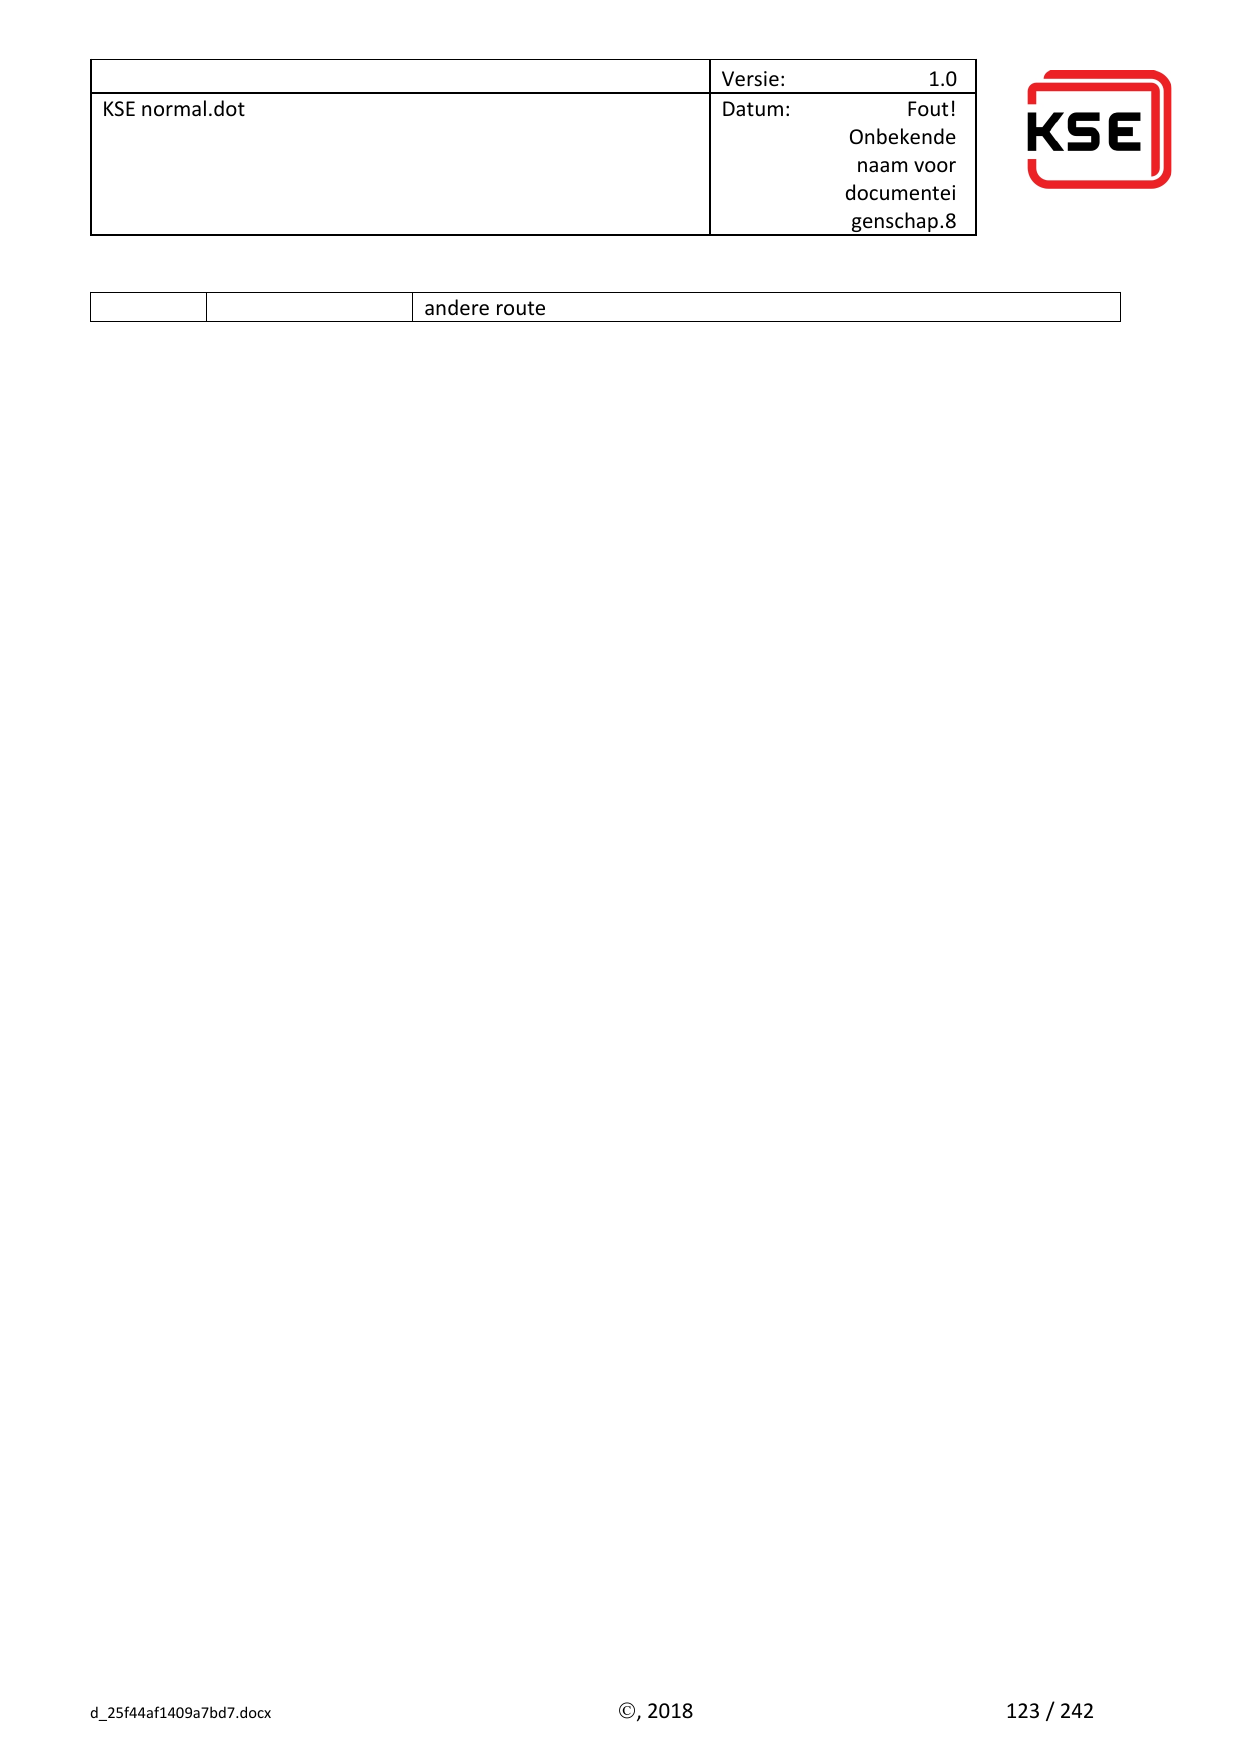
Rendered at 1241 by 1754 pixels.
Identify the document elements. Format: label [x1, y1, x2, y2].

picture [1027, 70, 1172, 189]
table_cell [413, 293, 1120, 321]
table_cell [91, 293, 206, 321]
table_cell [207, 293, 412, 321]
